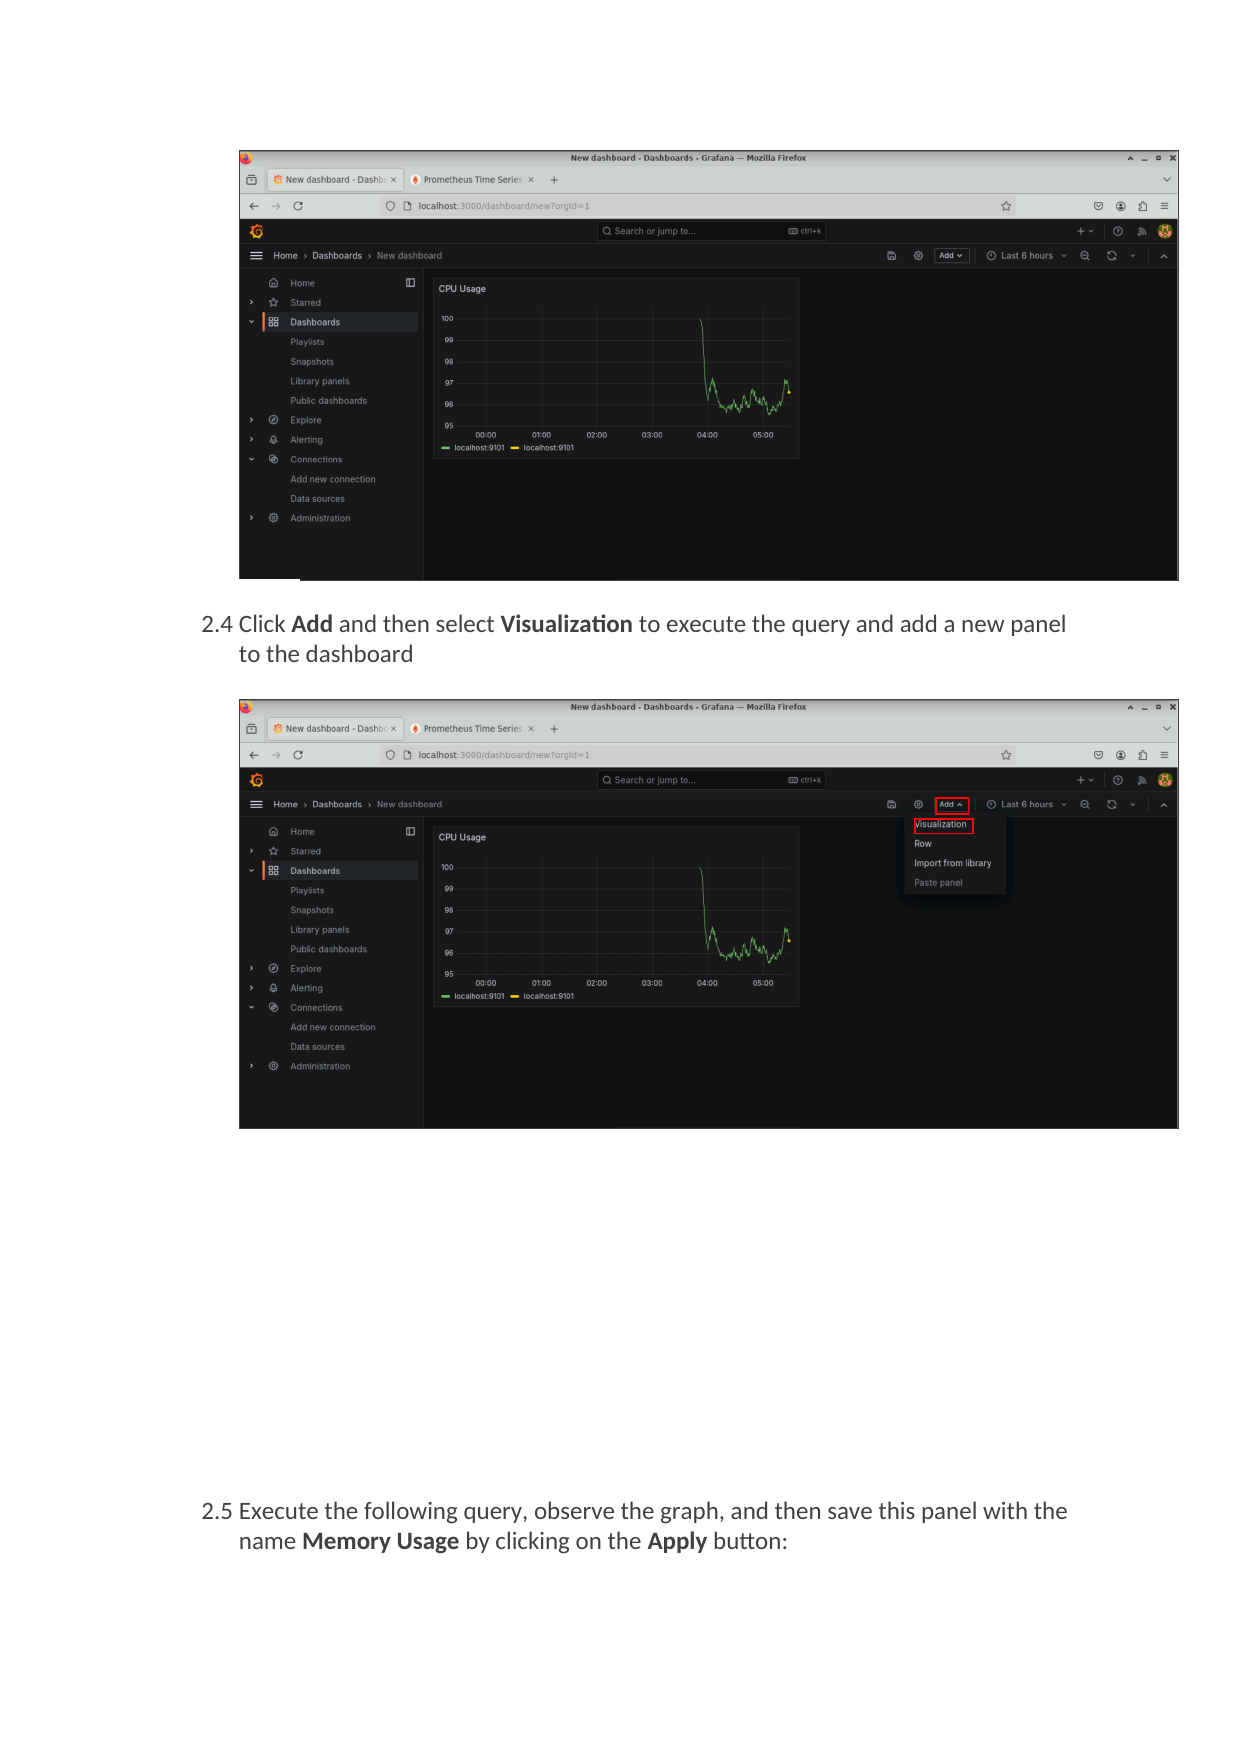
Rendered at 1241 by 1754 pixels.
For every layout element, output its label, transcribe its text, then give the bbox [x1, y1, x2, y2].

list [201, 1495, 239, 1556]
list Click Add and then select Visualization to execute the query and add a new panel to the dashboard [414, 608, 1090, 669]
picture [240, 151, 1178, 580]
list Execute the following query, observe the graph, and then save this panel with the name Memory Usage by clicking on the Apply button: [788, 1495, 1090, 1556]
picture [240, 700, 1178, 1128]
